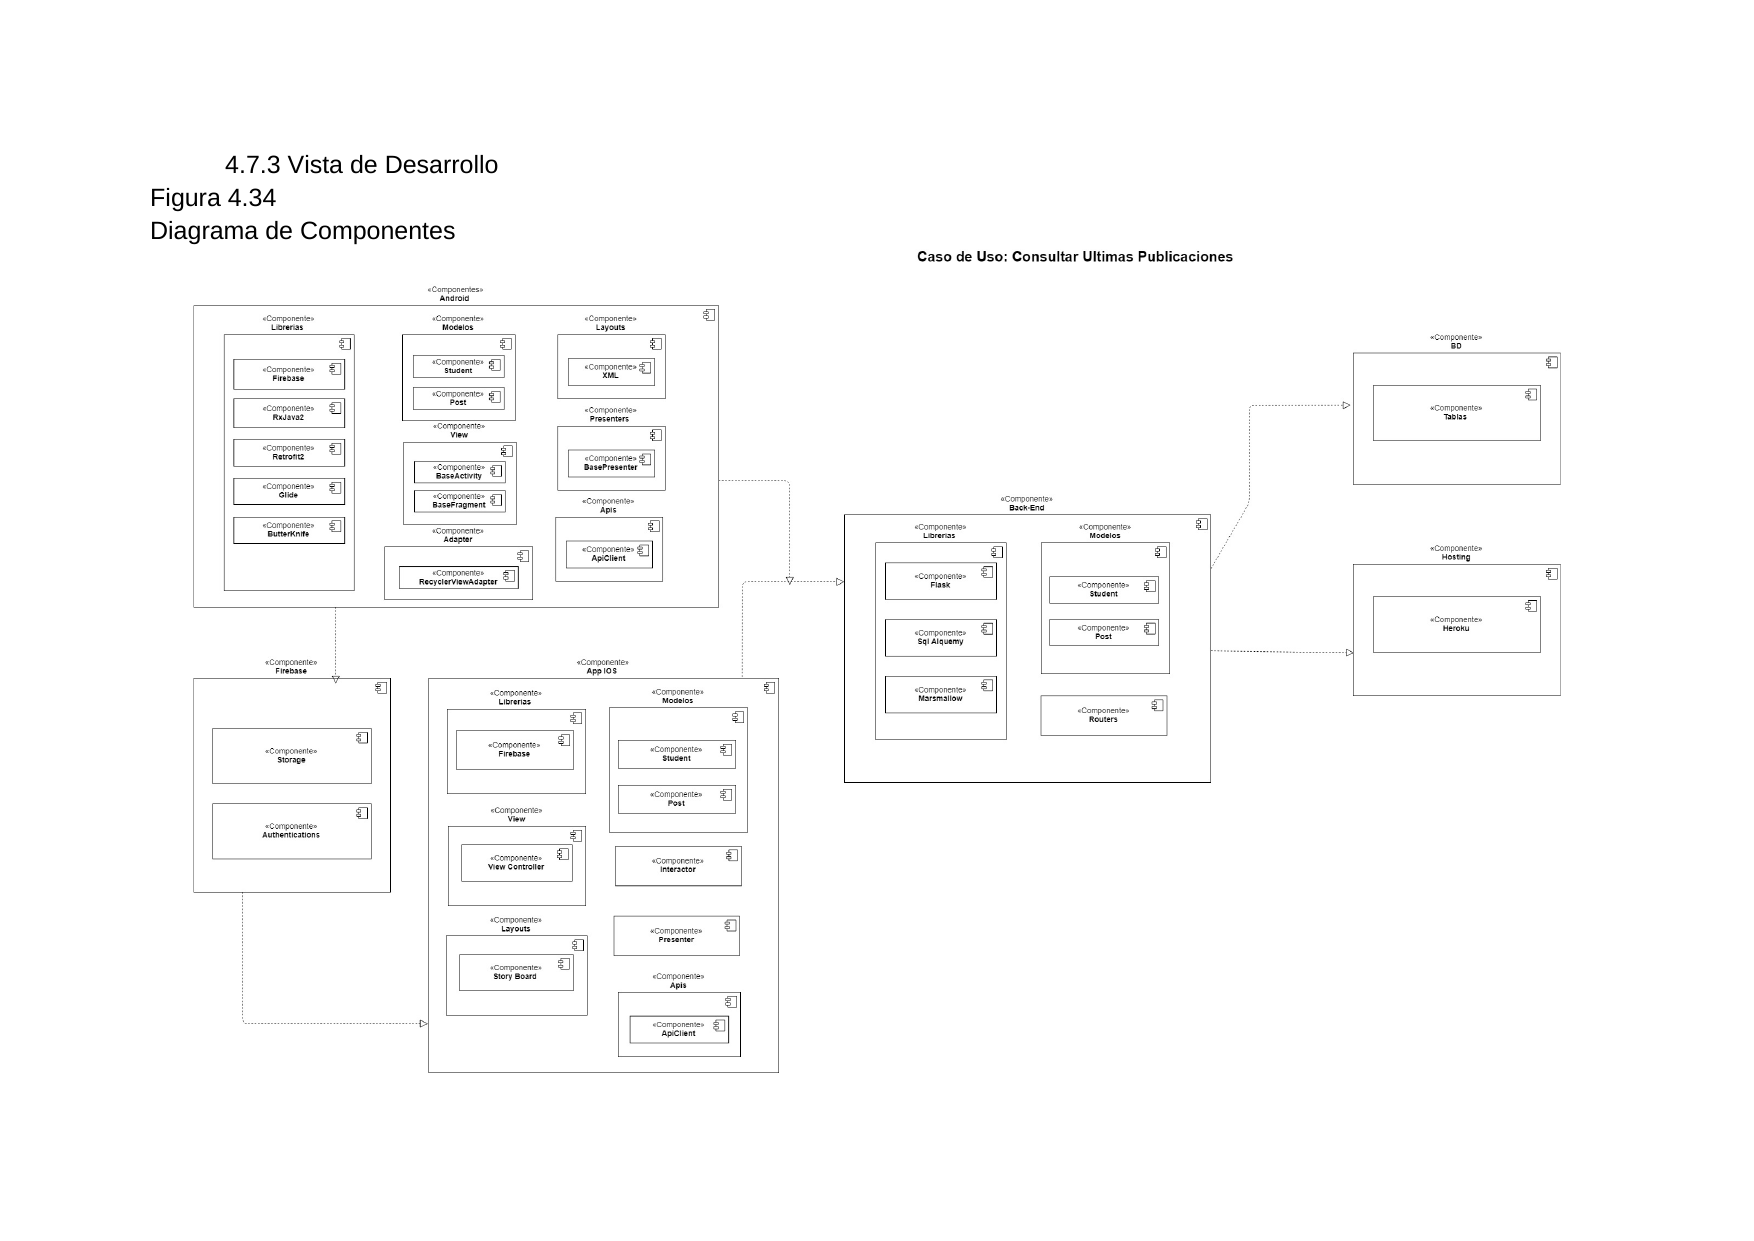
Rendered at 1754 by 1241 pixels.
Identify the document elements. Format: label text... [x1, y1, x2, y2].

text Diagrama de Componentes [150, 216, 1604, 245]
text 4.7.3 Vista de Desarrollo [225, 150, 1604, 179]
text Figura 4.34 [150, 183, 1604, 212]
picture [193, 249, 1561, 1073]
